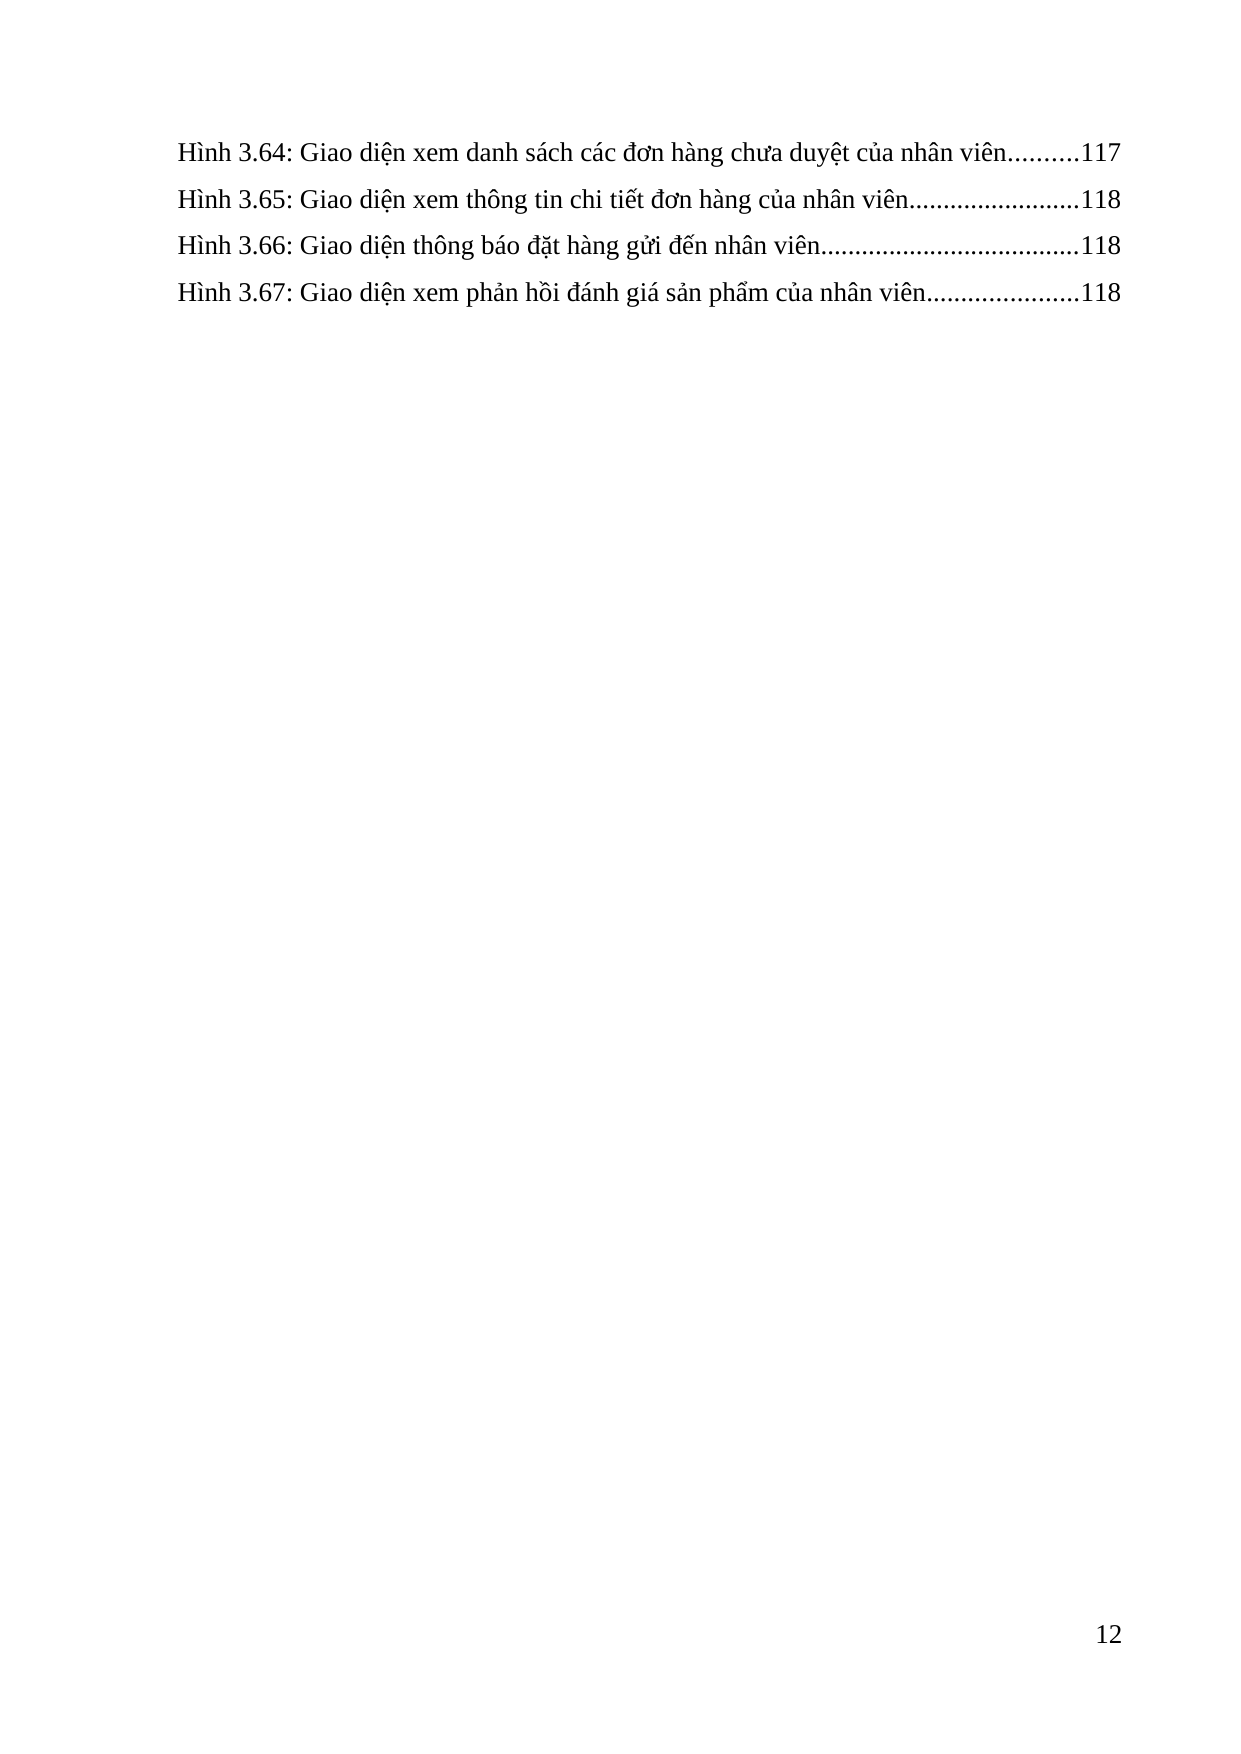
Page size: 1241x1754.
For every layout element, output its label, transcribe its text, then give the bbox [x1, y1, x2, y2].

text Hình 3.66: Giao diện thông báo đặt hàng gửi đến nhân viên 118 [177, 229, 1122, 261]
text Hình 3.64: Giao diện xem danh sách các đơn hàng chưa duyệt của nhân viên 117 [177, 136, 1122, 167]
text Hình 3.67: Giao diện xem phản hồi đánh giá sản phẩm của nhân viên 118 [177, 276, 1122, 307]
text Hình 3.65: Giao diện xem thông tin chi tiết đơn hàng của nhân viên 118 [177, 183, 1122, 214]
